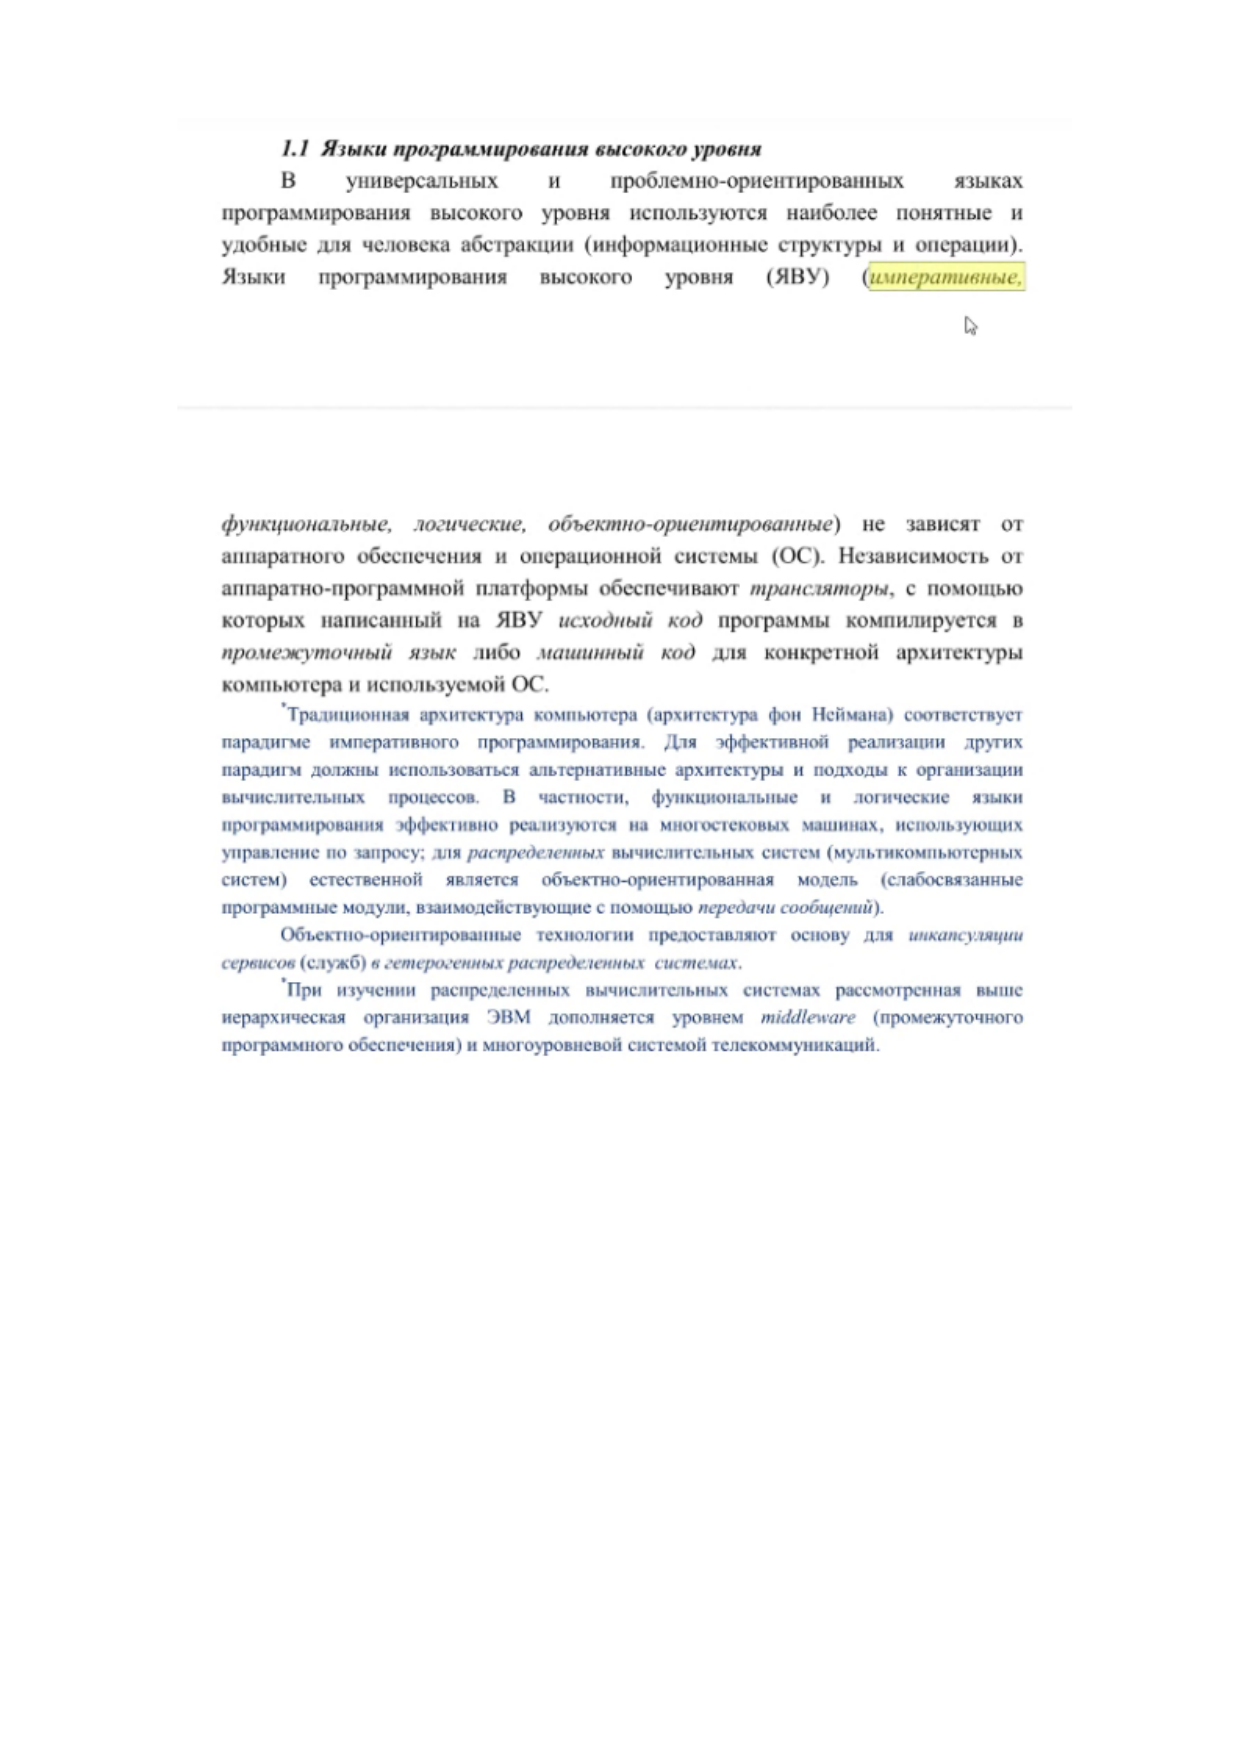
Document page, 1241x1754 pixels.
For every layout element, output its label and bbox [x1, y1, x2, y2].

picture [177, 118, 1073, 1067]
